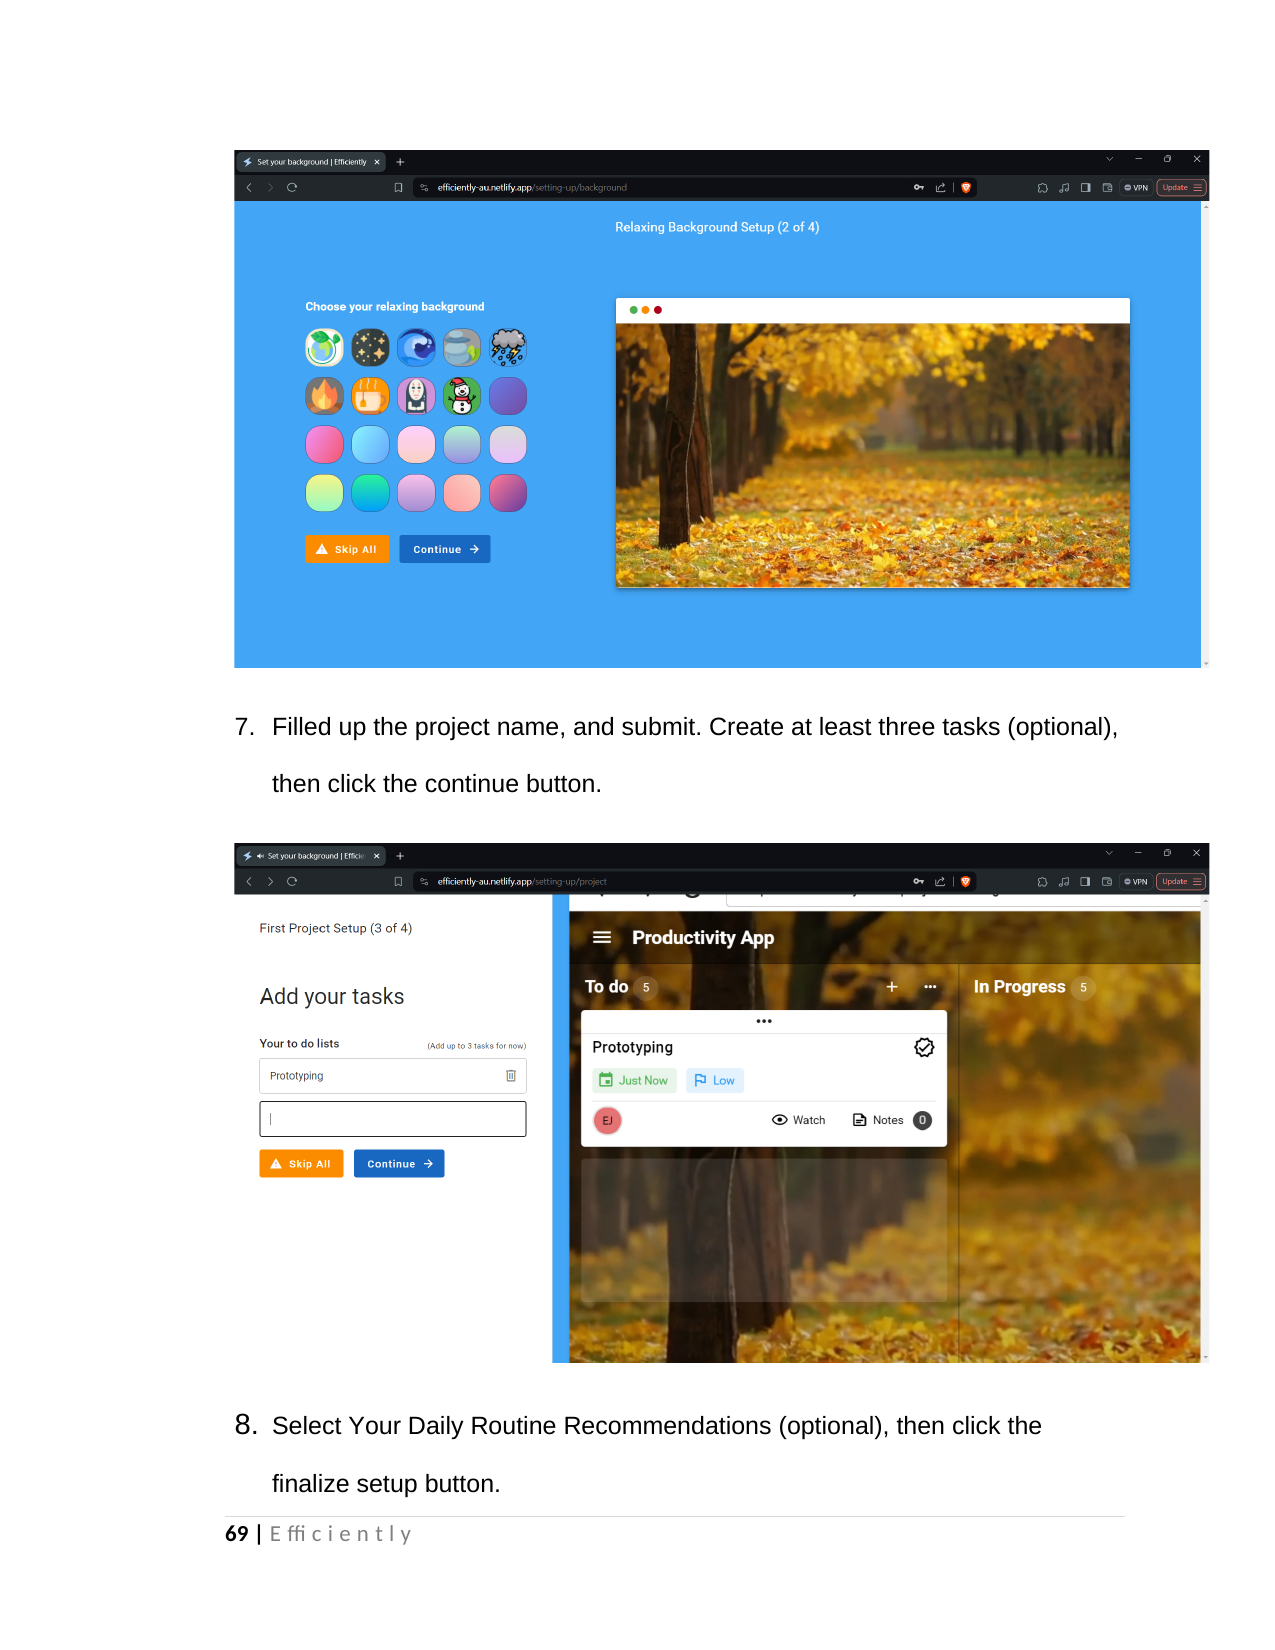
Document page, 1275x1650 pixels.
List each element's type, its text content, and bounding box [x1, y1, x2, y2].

picture [234, 843, 1210, 1363]
list Select Your Daily Routine Recommendations (optional), then click the finalize setup button. [234, 1407, 1125, 1498]
list Filled up the project name, and submit. Create at least three tasks (optional), then click the continue button. [234, 712, 1125, 798]
picture [234, 150, 1210, 668]
